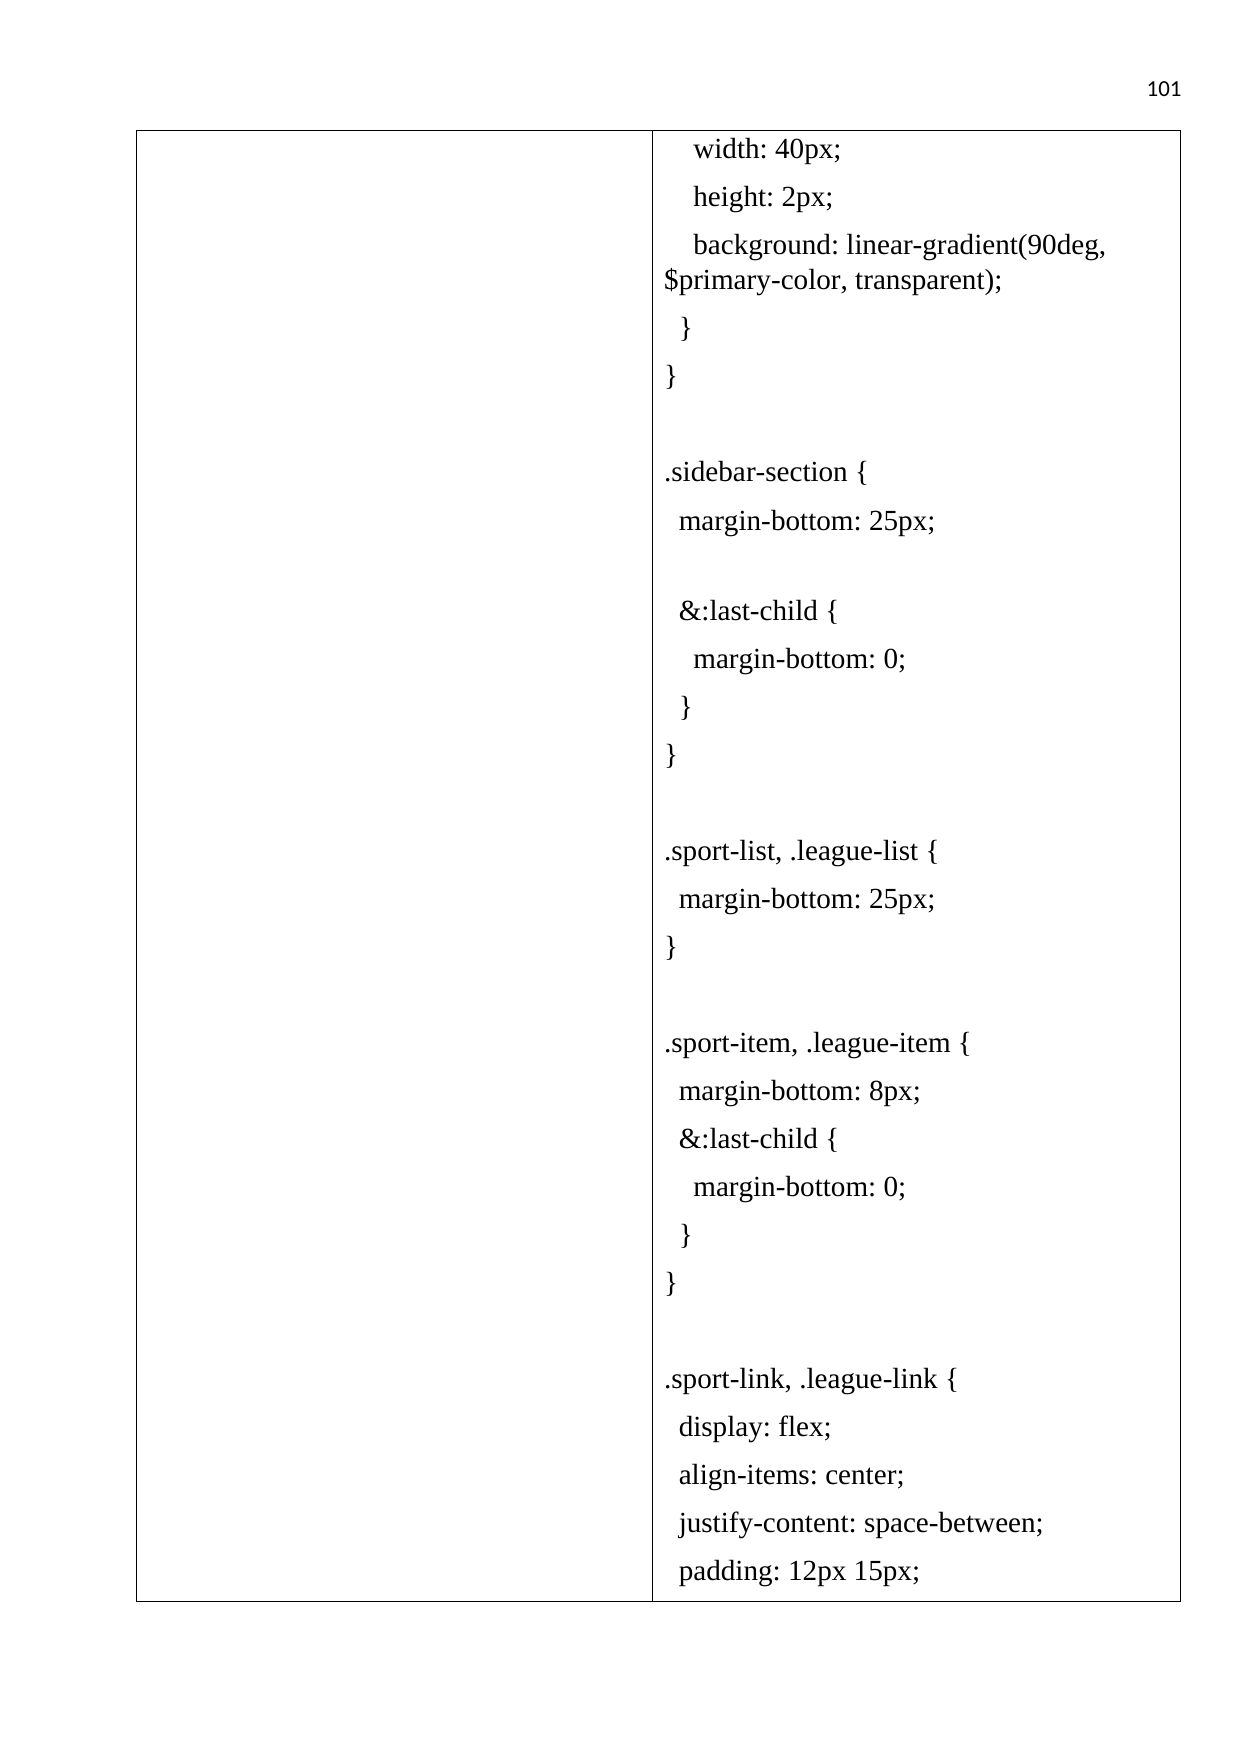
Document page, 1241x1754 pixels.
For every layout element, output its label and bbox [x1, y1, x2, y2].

table_header [653, 131, 1180, 1601]
table_header [137, 131, 652, 1601]
